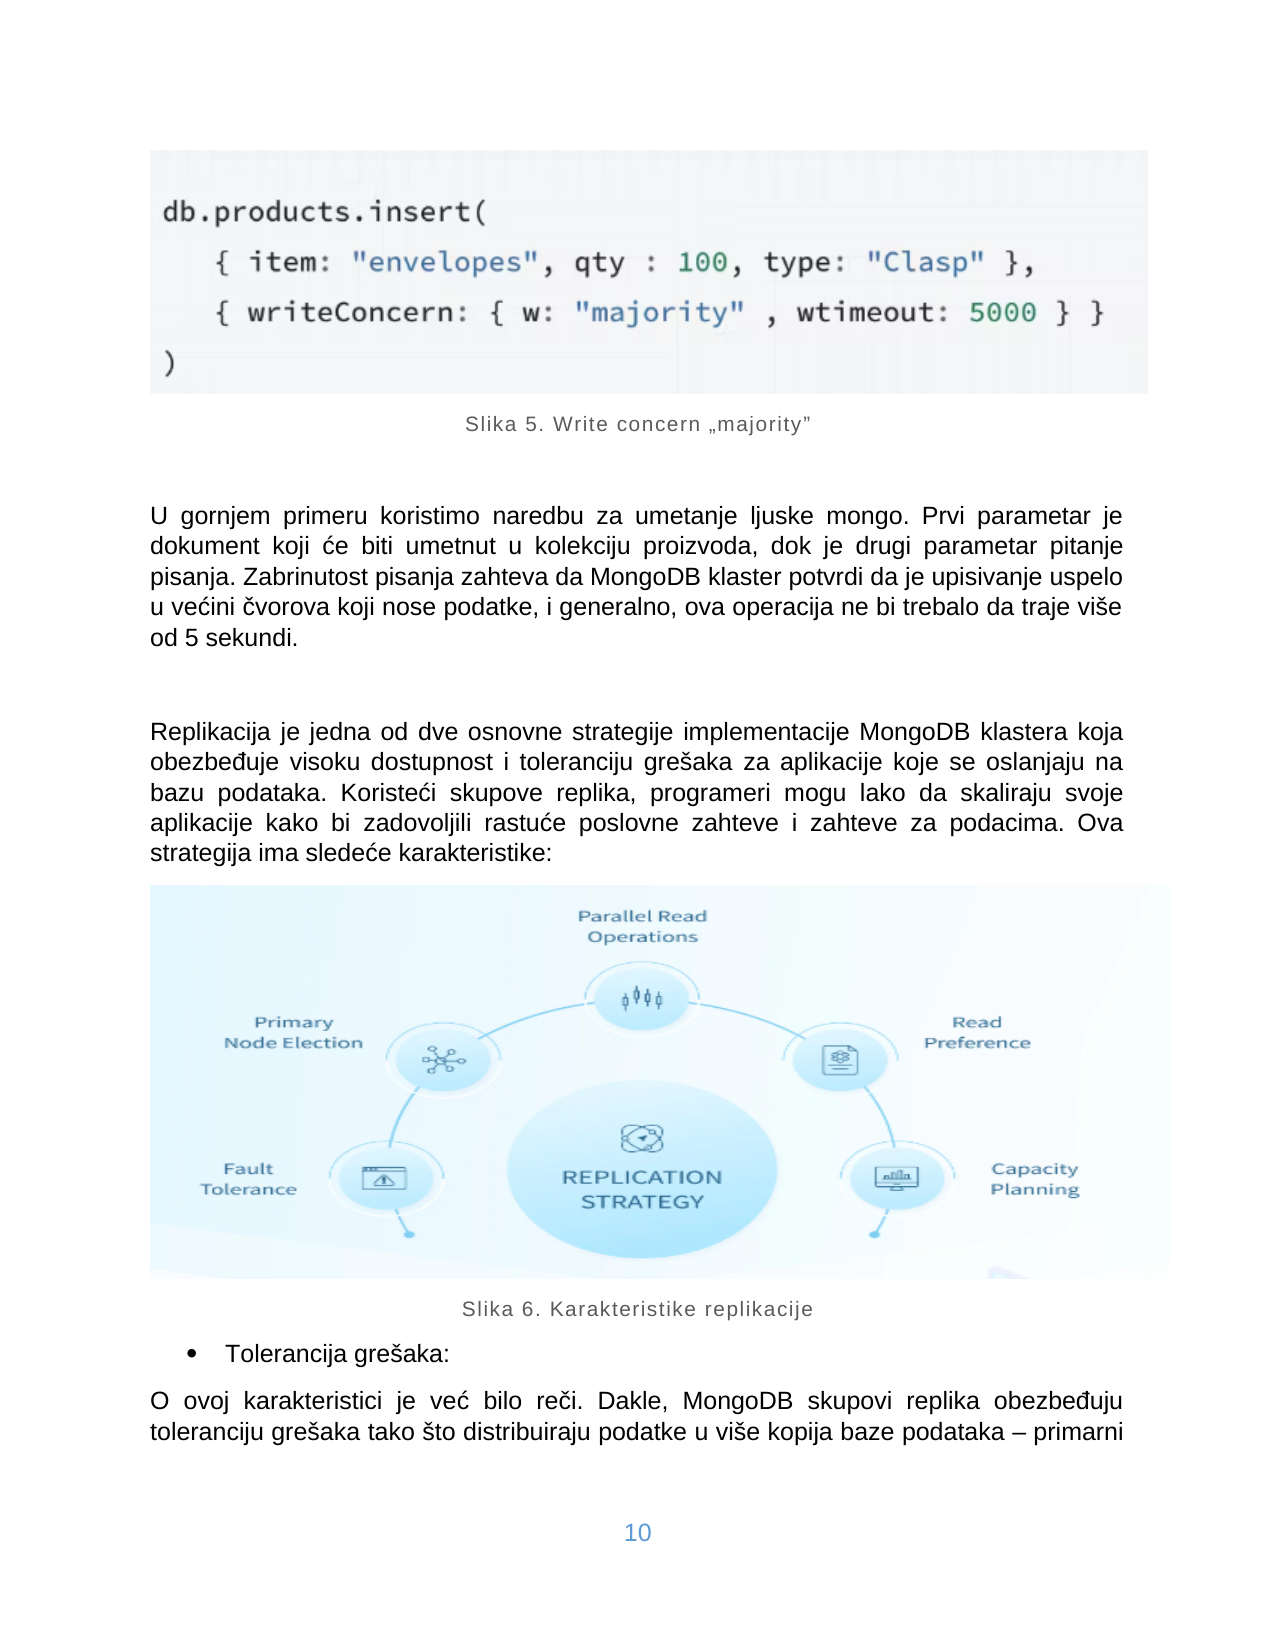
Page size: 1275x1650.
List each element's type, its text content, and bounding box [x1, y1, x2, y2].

subtitle Slika 5. Write concern „majority” [150, 412, 1125, 436]
subtitle Slika 6. Karakteristike replikacije [150, 1297, 1125, 1321]
text U gornjem primeru koristimo naredbu za umetanje ljuske mongo. Prvi parametar je dokument koji će biti umetnut u kolekciju proizvoda, dok je drugi parametar pitanje pisanja. Zabrinutost pisanja zahteva da MongoDB klaster potvrdi da je upisivanje uspelo u većini čvorova koji nose podatke, i generalno, ova operacija ne bi trebalo da traje više od 5 sekundi. [150, 501, 1125, 651]
text Replikacija je jedna od dve osnovne strategije implementacije MongoDB klastera koja obezbeđuje visoku dostupnost i toleranciju grešaka za aplikacije koje se oslanjaju na bazu podataka. Koristeći skupove replika, programeri mogu lako da skaliraju svoje aplikacije kako bi zadovoljili rastuće poslovne zahteve i zahteve za podacima. Ova strategija ima sledeće karakteristike: [150, 717, 1125, 867]
list Tolerancija grešaka: [187, 1339, 1125, 1368]
picture [150, 150, 1149, 394]
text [150, 1386, 1125, 1446]
picture [150, 885, 1171, 1279]
